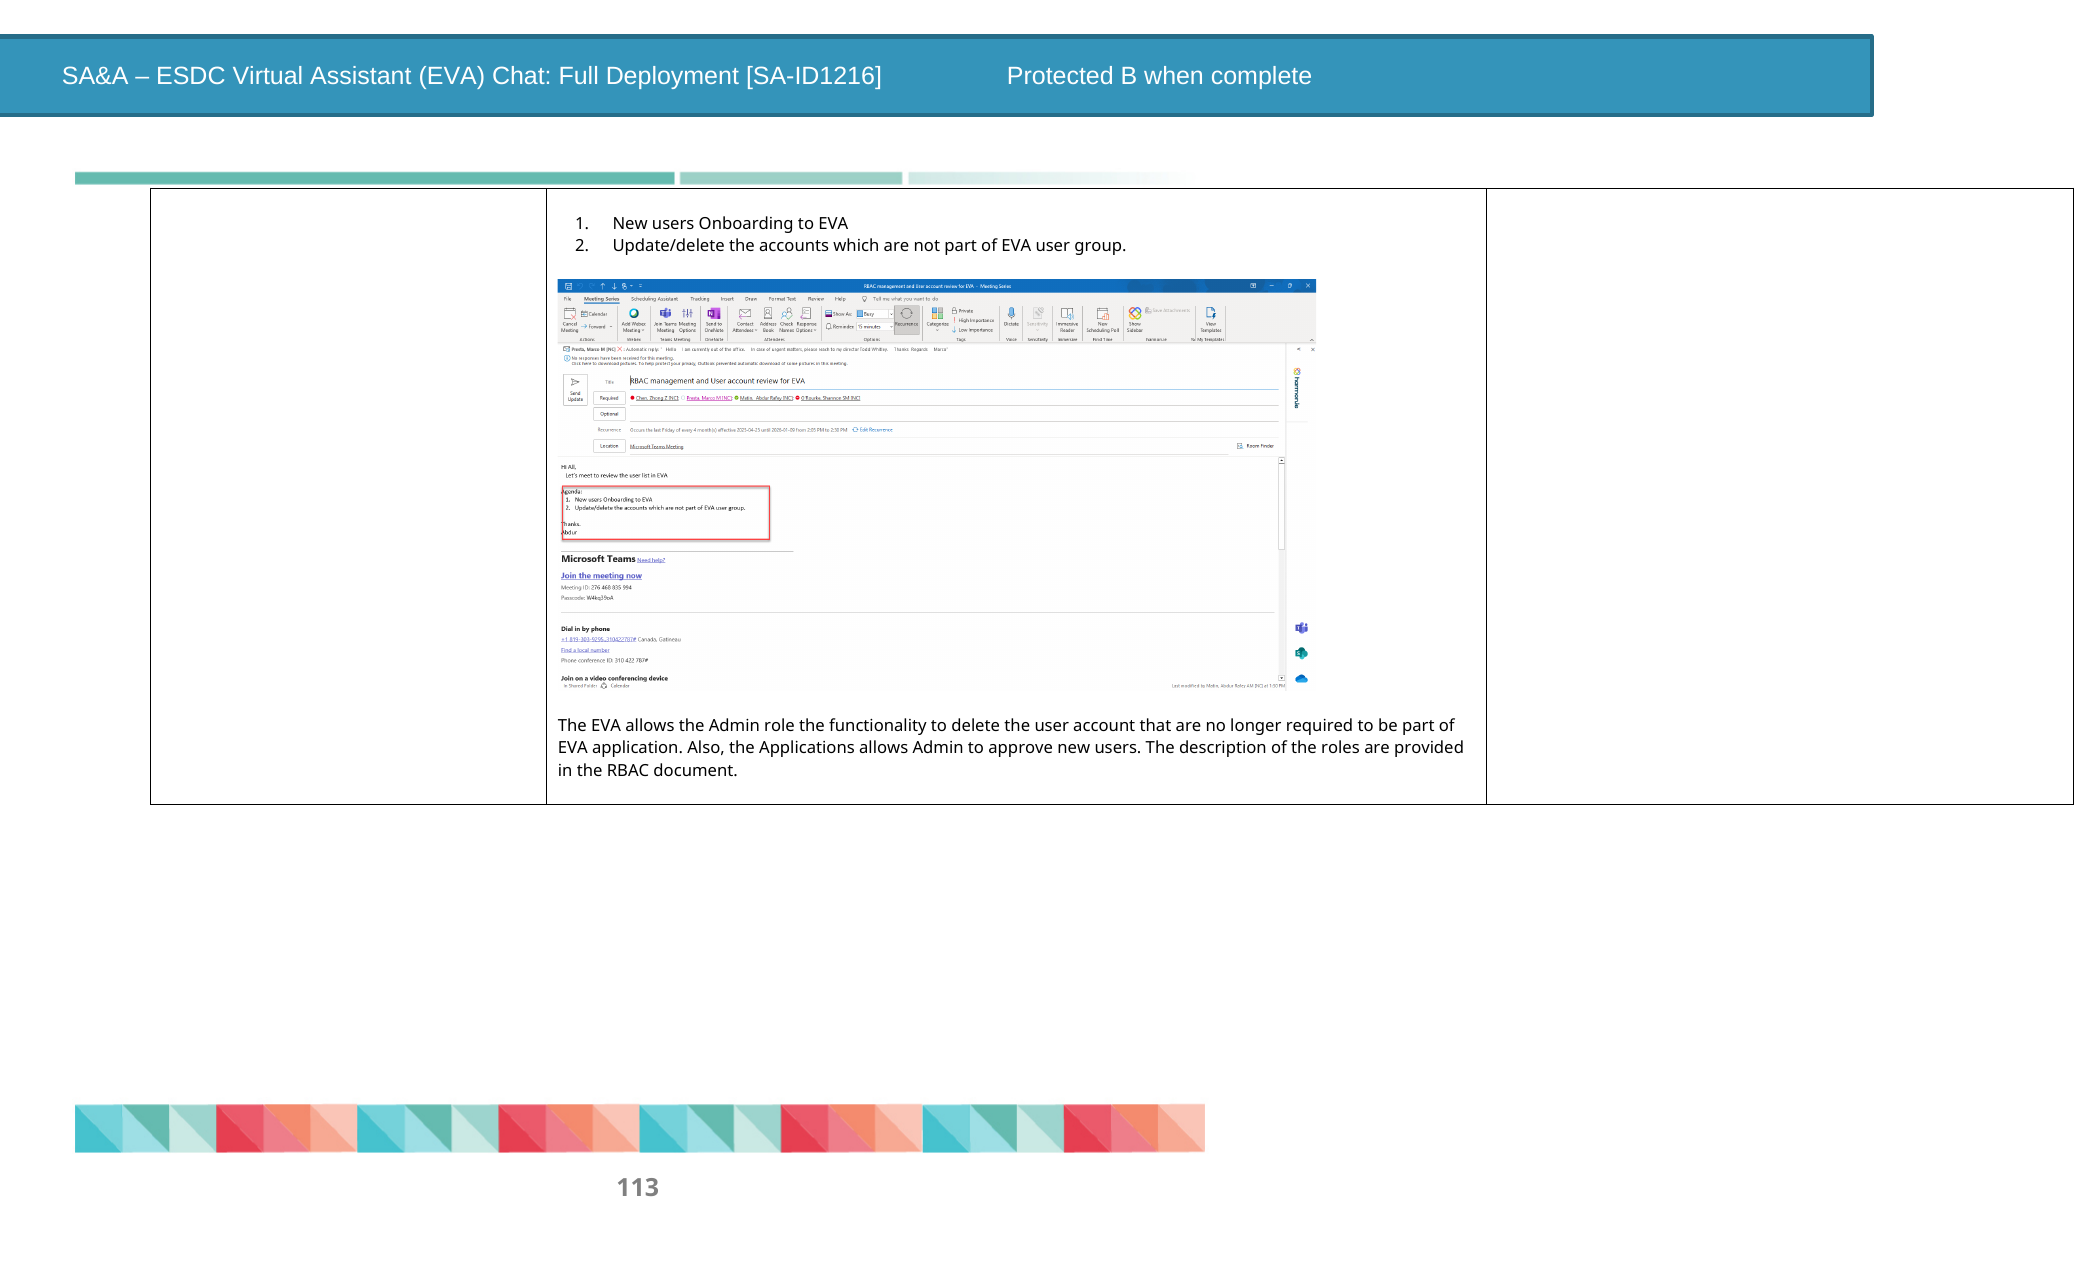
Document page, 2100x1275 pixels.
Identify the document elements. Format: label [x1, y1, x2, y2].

picture [0, 1049, 1275, 1228]
table_cell [151, 189, 546, 804]
picture [557, 279, 1317, 691]
picture [0, 162, 1275, 196]
table_cell [1487, 189, 2073, 804]
table_cell [547, 189, 1486, 804]
